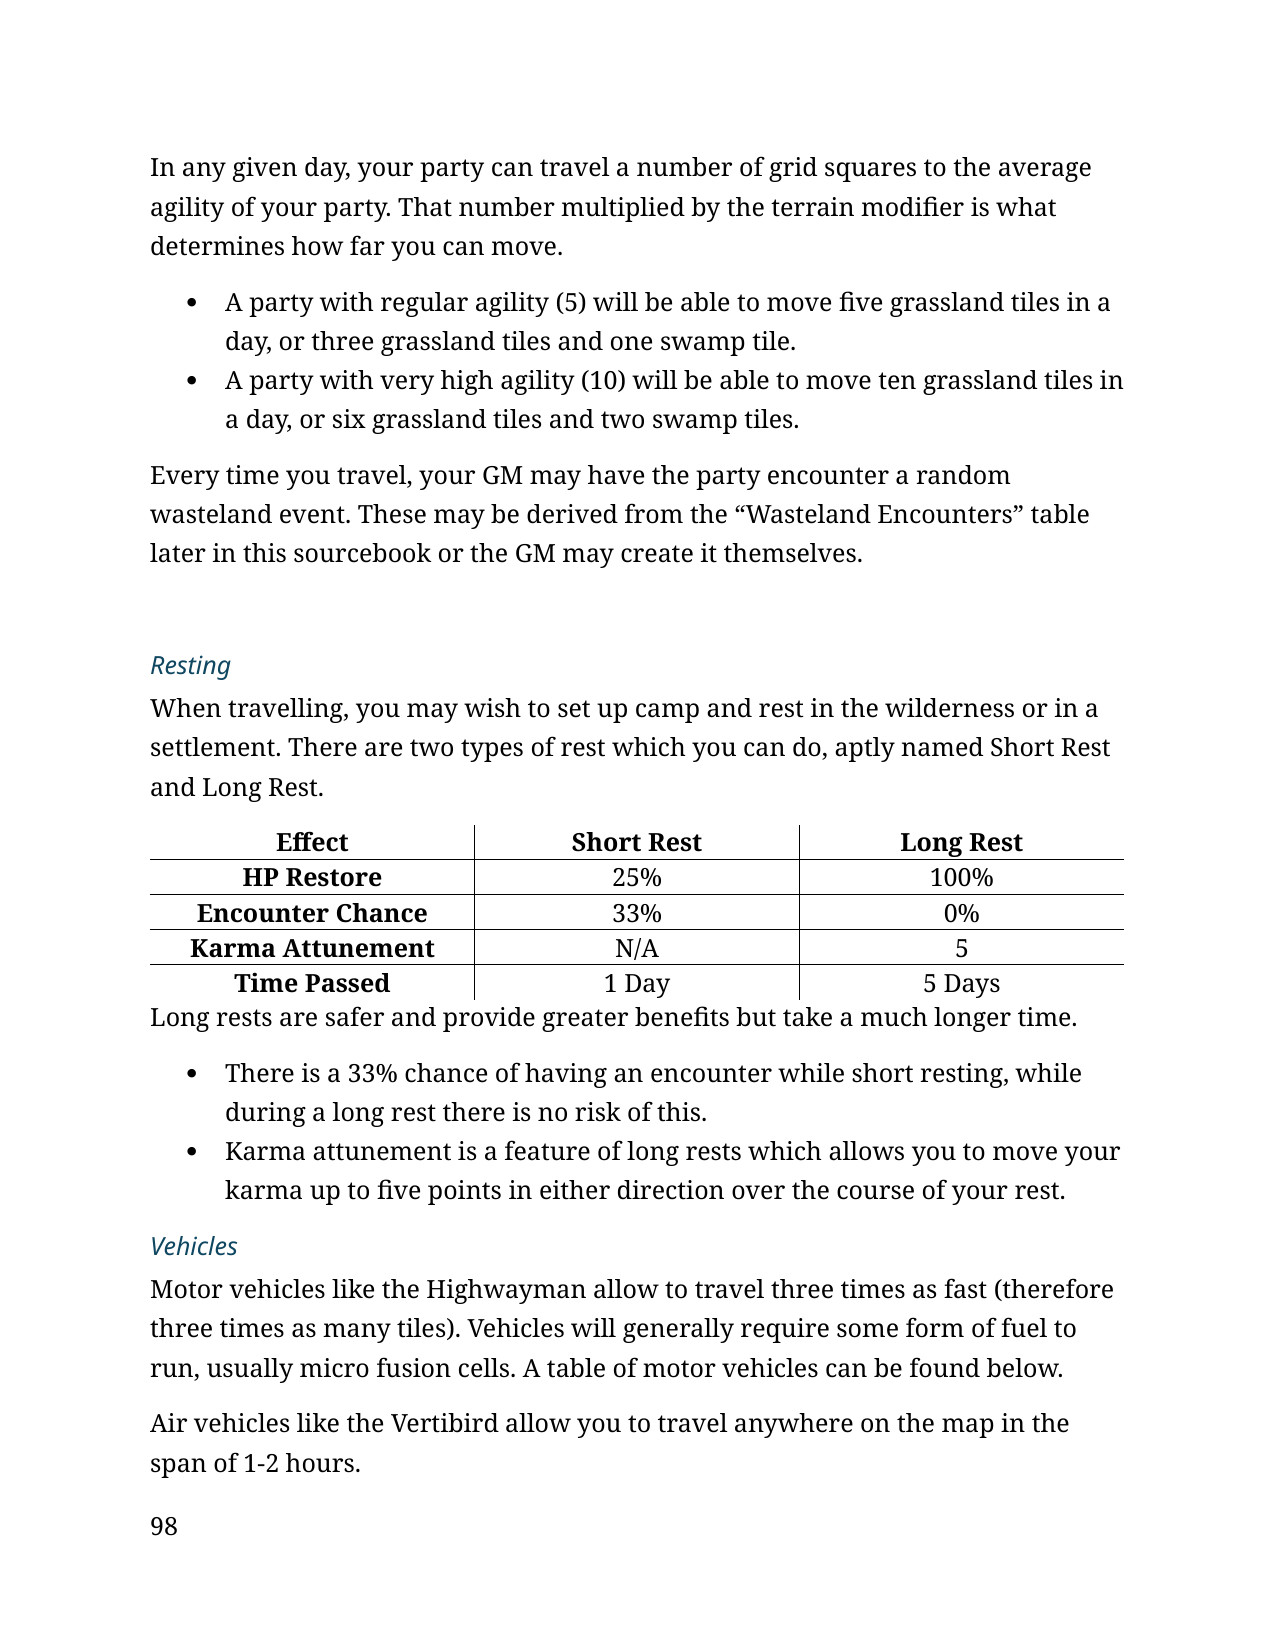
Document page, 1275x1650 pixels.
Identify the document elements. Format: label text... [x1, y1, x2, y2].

text Every time you travel, your GM may have the party encounter a random wasteland event. These may be derived from the “Wasteland Encounters” table later in this sourcebook or the GM may create it themselves. [150, 457, 1125, 570]
subtitle Resting [150, 647, 1125, 682]
text In any given day, your party can travel a number of grid squares to the average agility of your party. That number multiplied by the terrain modifier is what determines how far you can move. [150, 150, 1125, 262]
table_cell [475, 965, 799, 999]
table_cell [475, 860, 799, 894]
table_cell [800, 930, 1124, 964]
text Air vehicles like the Vertibird allow you to travel anywhere on the map in the span of 1-2 hours. [150, 1406, 1125, 1479]
text Motor vehicles like the Highwayman allow to travel three times as fast (therefore three times as many tiles). Vehicles will generally require some form of fuel to run, usually micro fusion cells. A table of motor vehicles can be found below. [150, 1272, 1125, 1384]
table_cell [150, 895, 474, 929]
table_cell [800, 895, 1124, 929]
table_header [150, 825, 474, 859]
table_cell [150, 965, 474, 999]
list Karma attunement is a feature of long rests which allows you to move your karma up to five points in either direction over the course of your rest. [187, 1134, 1125, 1207]
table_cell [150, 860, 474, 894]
text Long rests are safer and provide greater benefits but take a much longer time. [150, 999, 1125, 1033]
subtitle Vehicles [150, 1229, 1125, 1263]
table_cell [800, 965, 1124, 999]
list A party with very high agility (10) will be able to move ten grassland tiles in a day, or six grassland tiles and two swamp tiles. [187, 362, 1125, 436]
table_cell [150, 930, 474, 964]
text When travelling, you may wish to set up camp and rest in the wilderness or in a settlement. There are two types of rest which you can do, aptly named Short Rest and Long Rest. [150, 691, 1125, 803]
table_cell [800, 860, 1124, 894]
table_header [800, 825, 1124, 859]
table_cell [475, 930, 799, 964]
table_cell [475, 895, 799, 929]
list A party with regular agility (5) will be able to move five grassland tiles in a day, or three grassland tiles and one swamp tile. [187, 284, 1125, 357]
list There is a 33% chance of having an encounter while short resting, while during a long rest there is no risk of this. [187, 1055, 1125, 1128]
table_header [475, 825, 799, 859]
